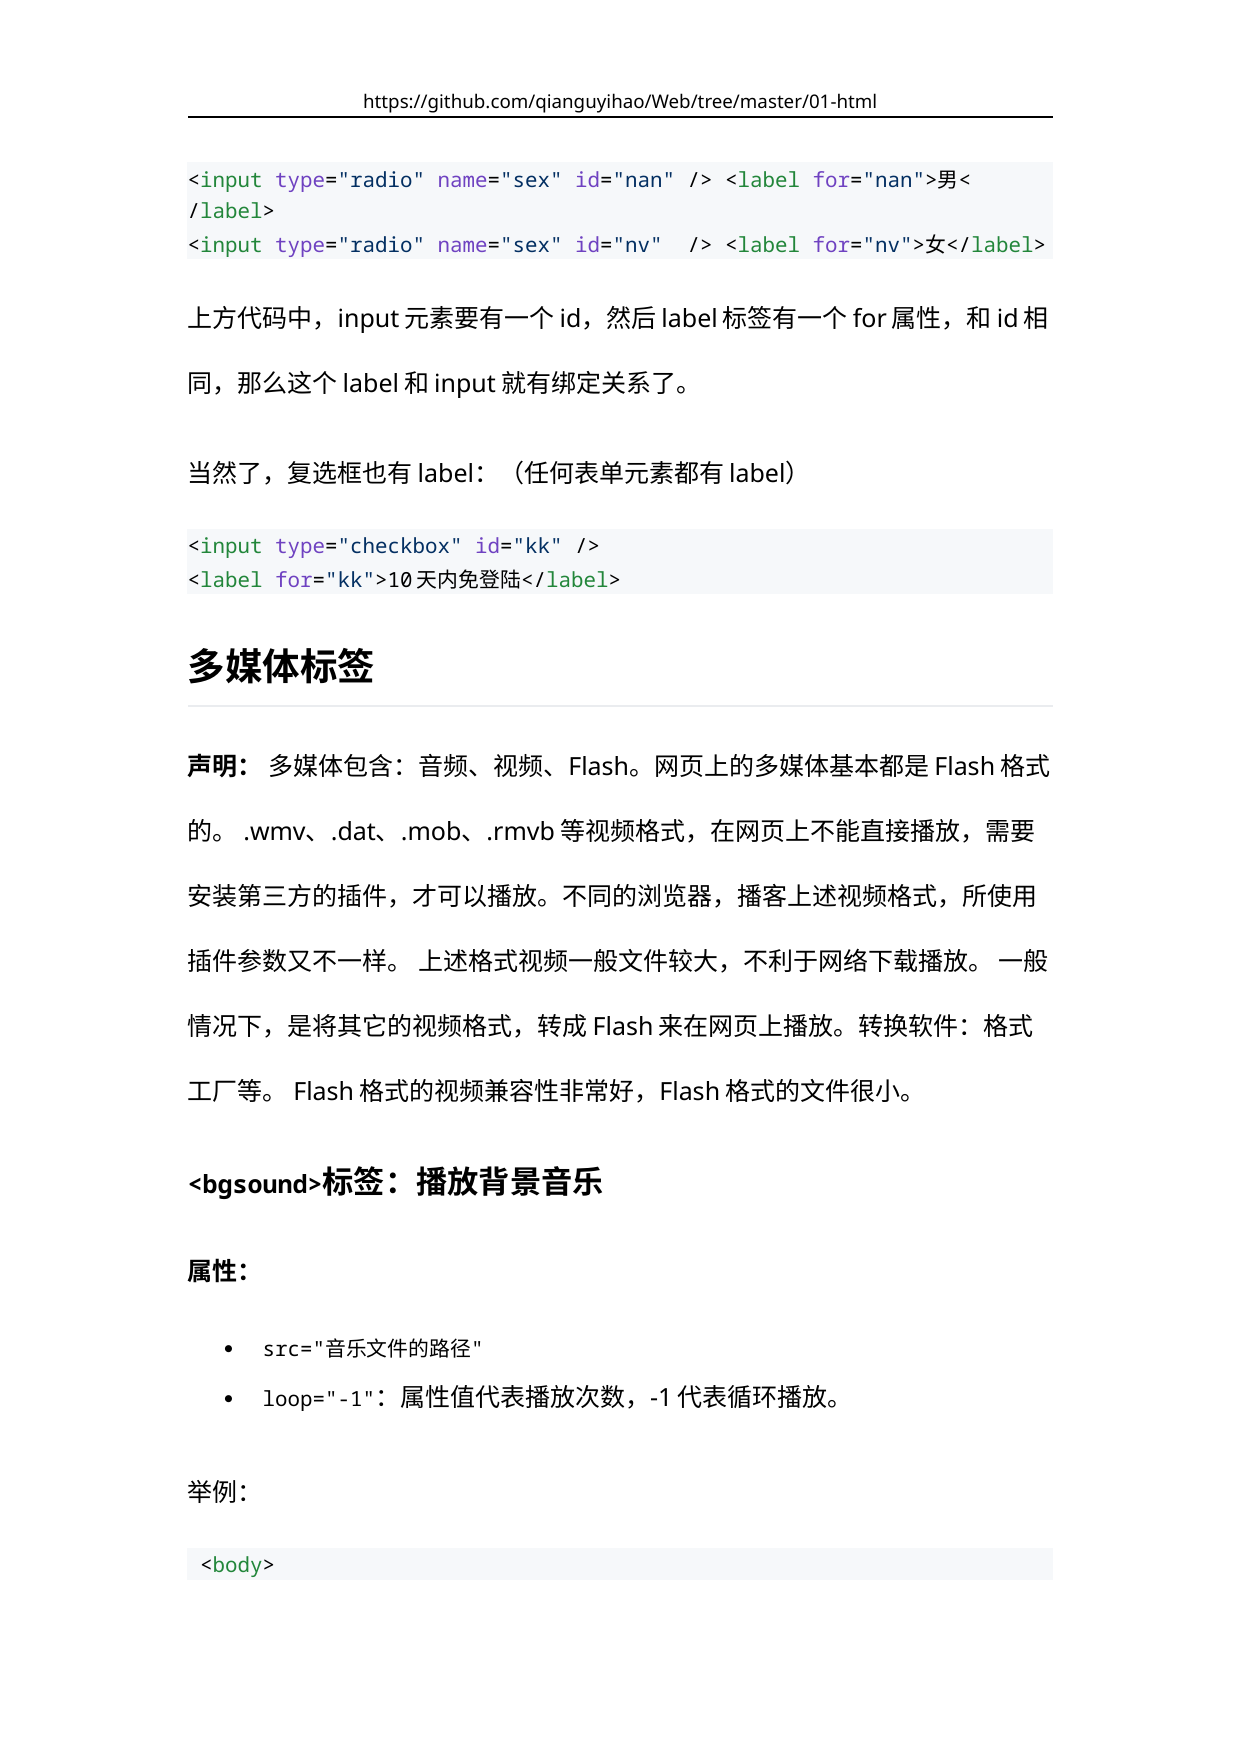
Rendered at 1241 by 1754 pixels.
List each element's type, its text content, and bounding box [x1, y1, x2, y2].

list loop="-1"：属性值代表播放次数，-1代表循环播放。 [225, 1363, 1053, 1428]
text 举例： [187, 1458, 1053, 1523]
text 上方代码中，input元素要有一个id，然后label标签有一个for属性，和id相同，那么这个label和input就有绑定关系了。 [187, 284, 1053, 414]
text <input type="radio" name="sex" id="nan" /> <label for="nan">男</label> [187, 162, 1053, 227]
text <body> [187, 1548, 1053, 1580]
text 多媒体标签 [187, 632, 1053, 707]
text <bgsound>标签：播放背景音乐 [187, 1147, 1053, 1212]
text <input type="radio" name="sex" id="nv" /> <label for="nv">女</label> [187, 227, 1053, 259]
text <label for="kk">10天内免登陆</label> [187, 562, 1053, 594]
text <input type="checkbox" id="kk" /> [187, 529, 1053, 562]
text 声明： 多媒体包含：音频、视频、Flash。网页上的多媒体基本都是Flash格式的。 .wmv、.dat、.mob、.rmvb等视频格式，在网页上不能直接播放，需要安装第三方的插件，才可以播放。不同的浏览器，播客上述视频格式，所使用插件参数又不一样。 上述格式视频一般文件较大，不利于网络下载播放。 一般情况下，是将其它的视频格式，转成Flash来在网页上播放。转换软件：格式工厂等。 Flash格式的视频兼容性非常好，Flash格式的文件很小。 [187, 732, 1053, 1122]
list src="音乐文件的路径" [225, 1331, 1053, 1363]
text 当然了，复选框也有label：（任何表单元素都有label） [187, 439, 1053, 504]
text 属性： [187, 1237, 1053, 1302]
